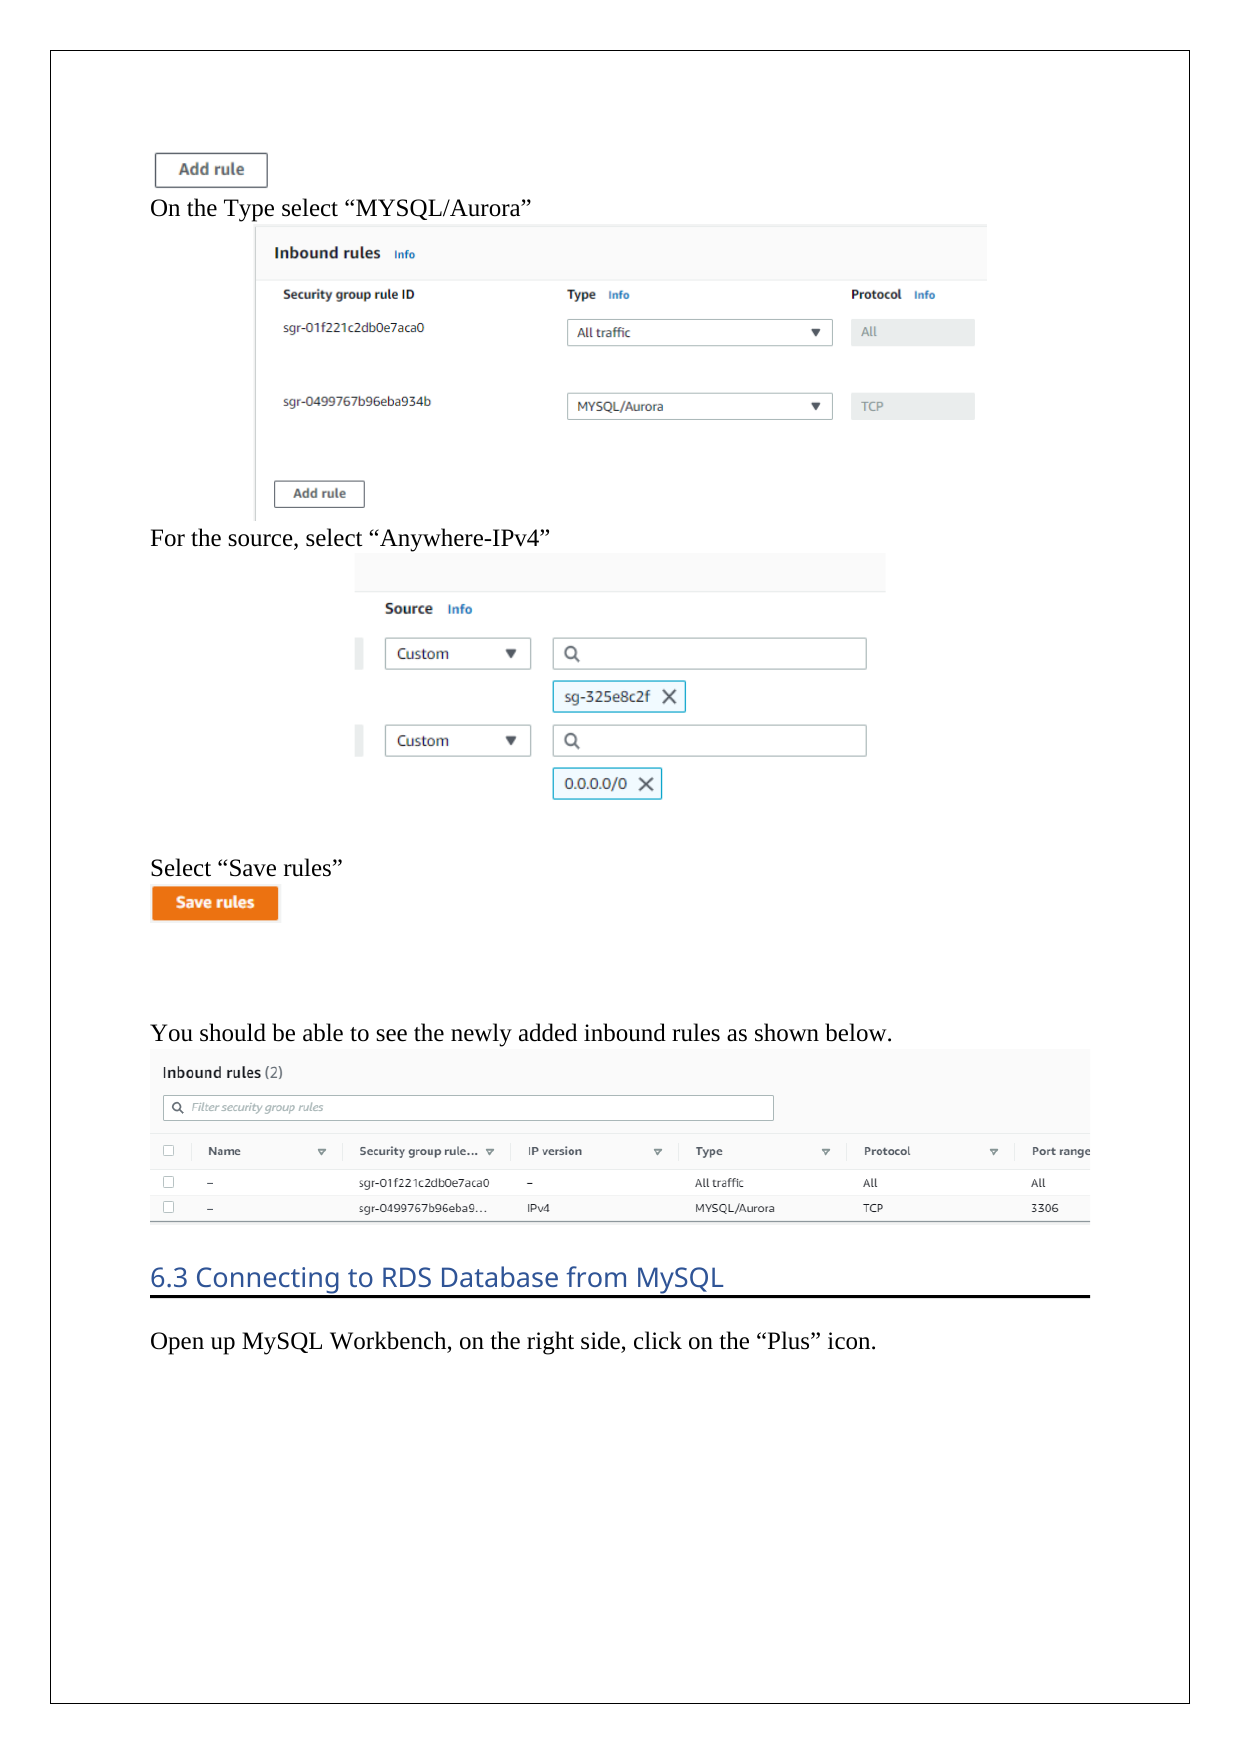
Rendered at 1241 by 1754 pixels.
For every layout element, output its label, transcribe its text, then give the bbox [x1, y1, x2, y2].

text You should be able to see the newly added inbound rules as shown below. [150, 1018, 1090, 1047]
picture [150, 1049, 1091, 1225]
text Open up MySQL Workbench, on the right side, click on the “Plus” icon. [150, 1326, 1090, 1355]
picture [150, 150, 273, 192]
picture [150, 884, 282, 923]
picture [253, 224, 987, 521]
picture [354, 553, 886, 851]
subtitle 6.3 Connecting to RDS Database from MySQL [150, 1258, 1090, 1295]
text On the Type select “MYSQL/Aurora” [150, 193, 1090, 222]
text Select “Save rules” [150, 853, 1090, 882]
text For the source, select “Anywhere-IPv4” [150, 523, 1090, 552]
